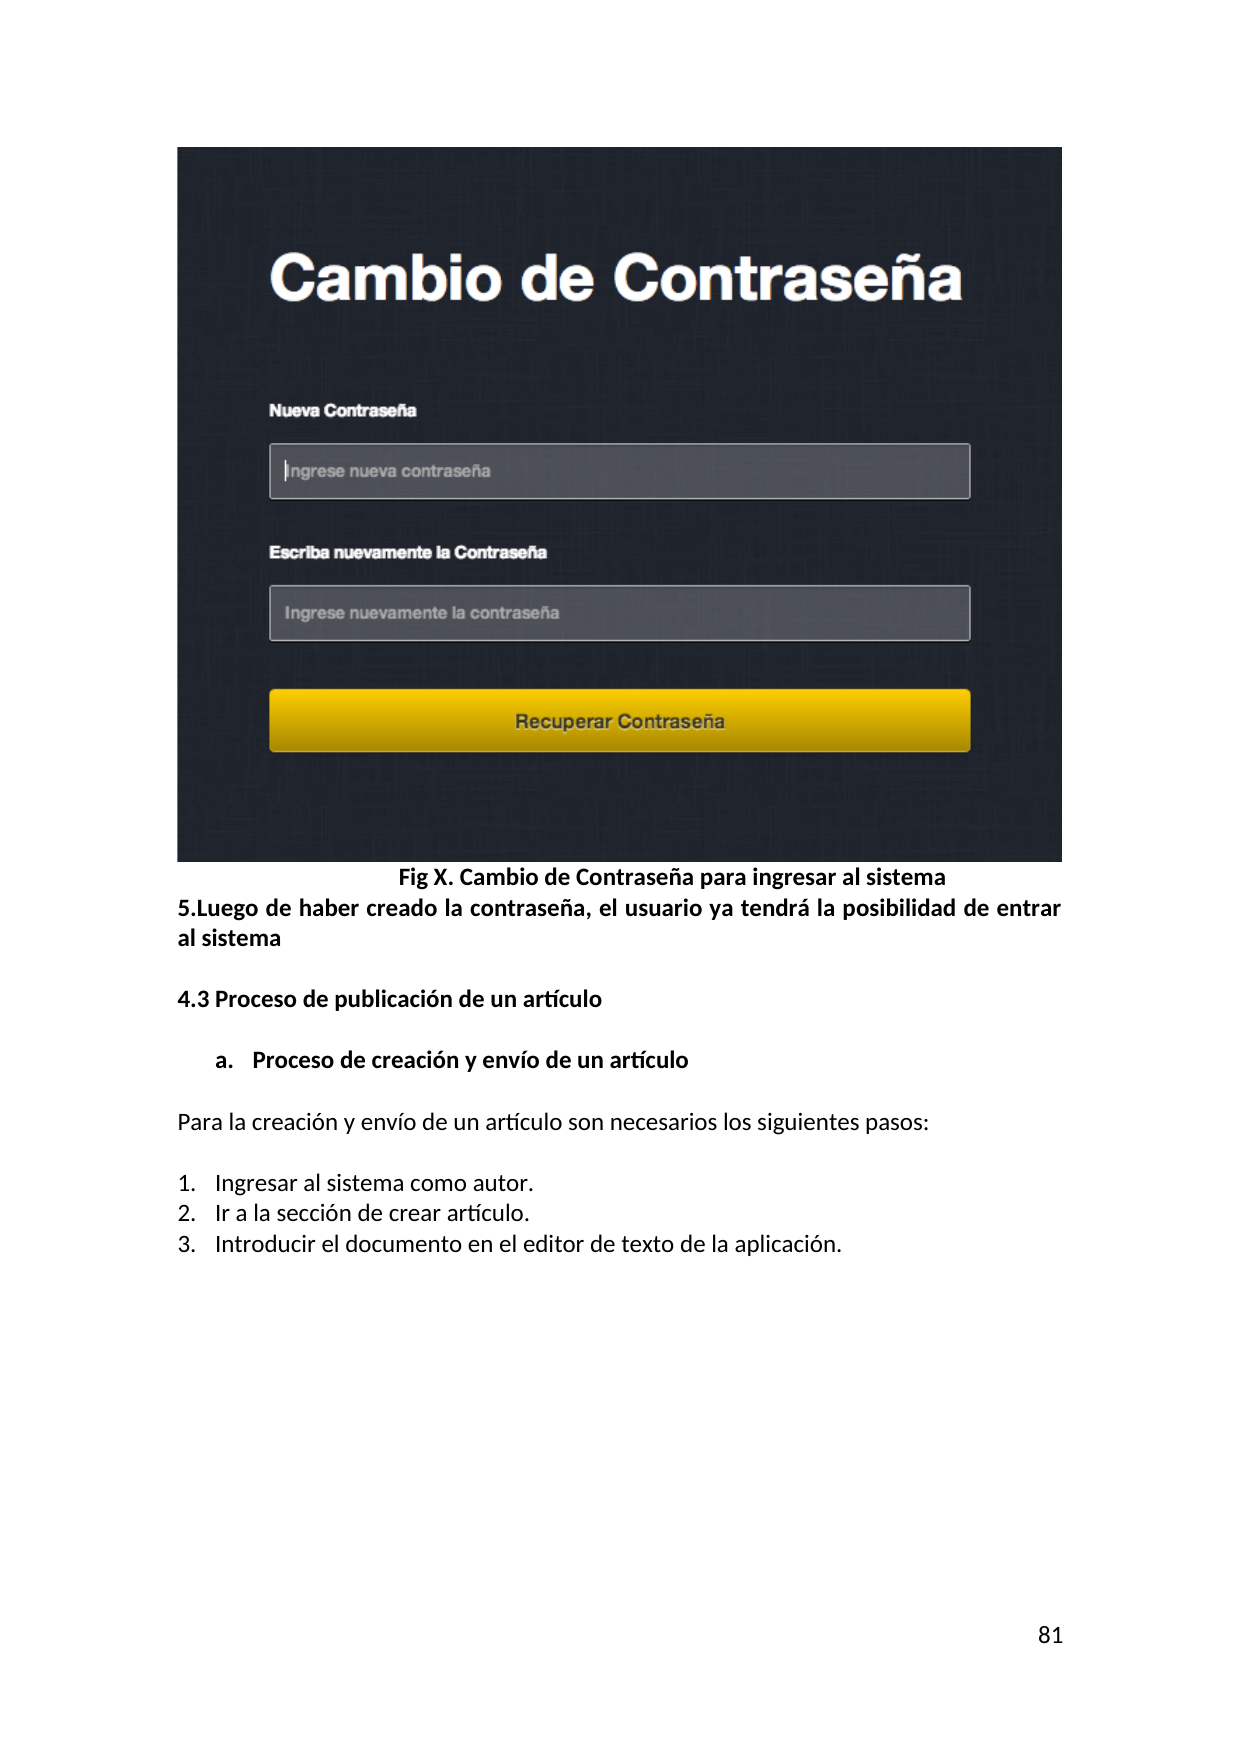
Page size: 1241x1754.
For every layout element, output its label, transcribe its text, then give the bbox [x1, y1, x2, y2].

picture [177, 147, 1062, 862]
list Ingresar al sistema como autor. [177, 1167, 1063, 1197]
list Ir a la sección de crear artículo. [177, 1197, 1063, 1228]
list Introducir el documento en el editor de texto de la aplicación. [177, 1228, 1063, 1258]
list Proceso de creación y envío de un artículo [215, 1045, 1063, 1075]
text Para la creación y envío de un artículo son necesarios los siguientes pasos: [177, 1106, 1063, 1136]
text 4.3 Proceso de publicación de un artículo [177, 984, 1063, 1014]
text 5.Luego de haber creado la contraseña, el usuario ya tendrá la posibilidad de entrar al sistema [177, 892, 1063, 984]
